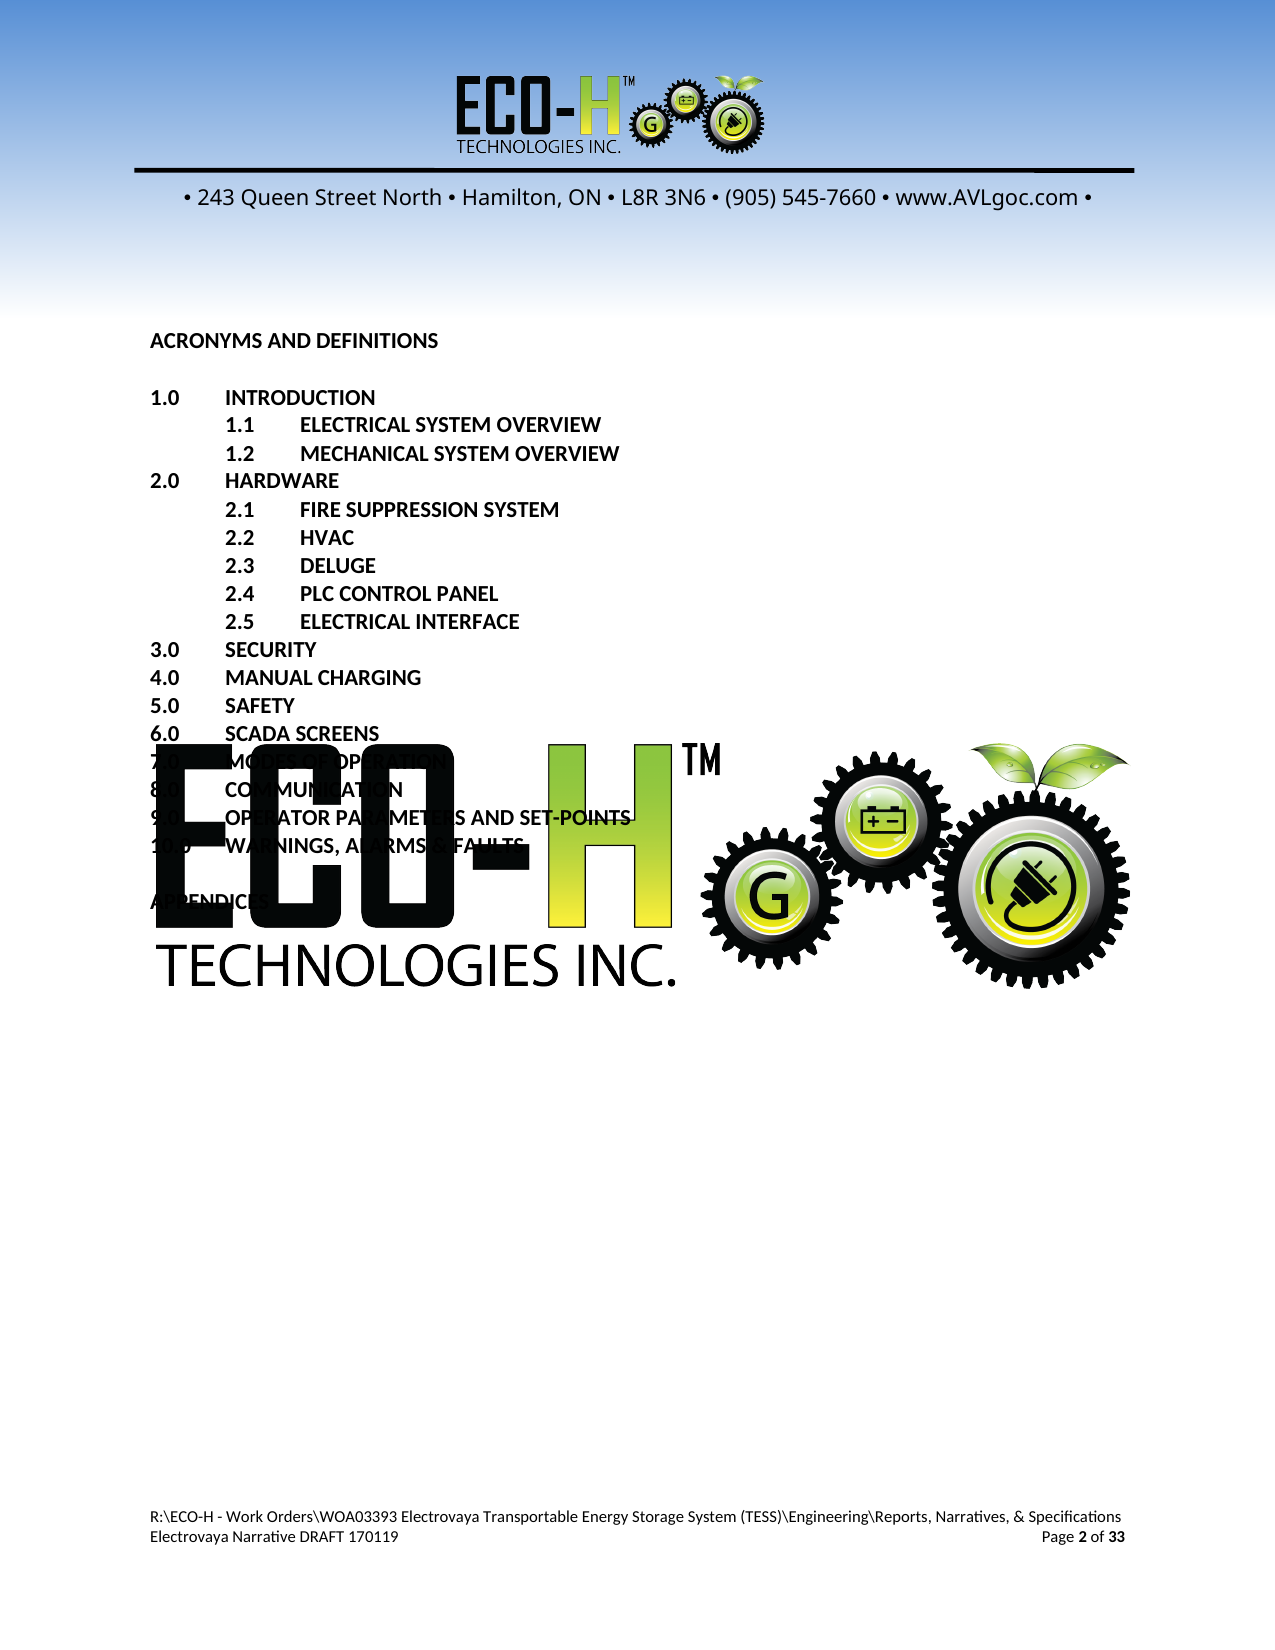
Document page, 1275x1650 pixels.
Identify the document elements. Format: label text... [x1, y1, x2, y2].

list OPERATOR PARAMETERS AND SET-POINTS [150, 803, 1137, 831]
list SCADA SCREENS [150, 719, 1137, 747]
list HARDWARE [150, 467, 1137, 495]
list ELECTRICAL SYSTEM OVERVIEW [225, 411, 1137, 439]
list SAFETY [150, 691, 1137, 719]
picture [156, 915, 1131, 1001]
list FIRE SUPPRESSION SYSTEM [225, 495, 1137, 523]
list DELUGE [225, 551, 1137, 579]
picture [456, 75, 765, 158]
list COMMUNICATION [150, 775, 1137, 803]
list HVAC [225, 523, 1137, 551]
picture [156, 859, 1131, 887]
list MODES OF OPERATION [150, 747, 1137, 775]
list ELECTRICAL INTERFACE [225, 607, 1137, 635]
list WARNINGS, ALARMS & FAULTS [150, 831, 1137, 859]
list MECHANICAL SYSTEM OVERVIEW [225, 439, 1137, 467]
list MANUAL CHARGING [150, 663, 1137, 691]
text ACRONYMS AND DEFINITIONS [150, 326, 1137, 354]
list SECURITY [150, 635, 1137, 663]
list PLC CONTROL PANEL [225, 579, 1137, 607]
text APPENDICES [150, 887, 1137, 915]
list INTRODUCTION [150, 383, 1137, 411]
